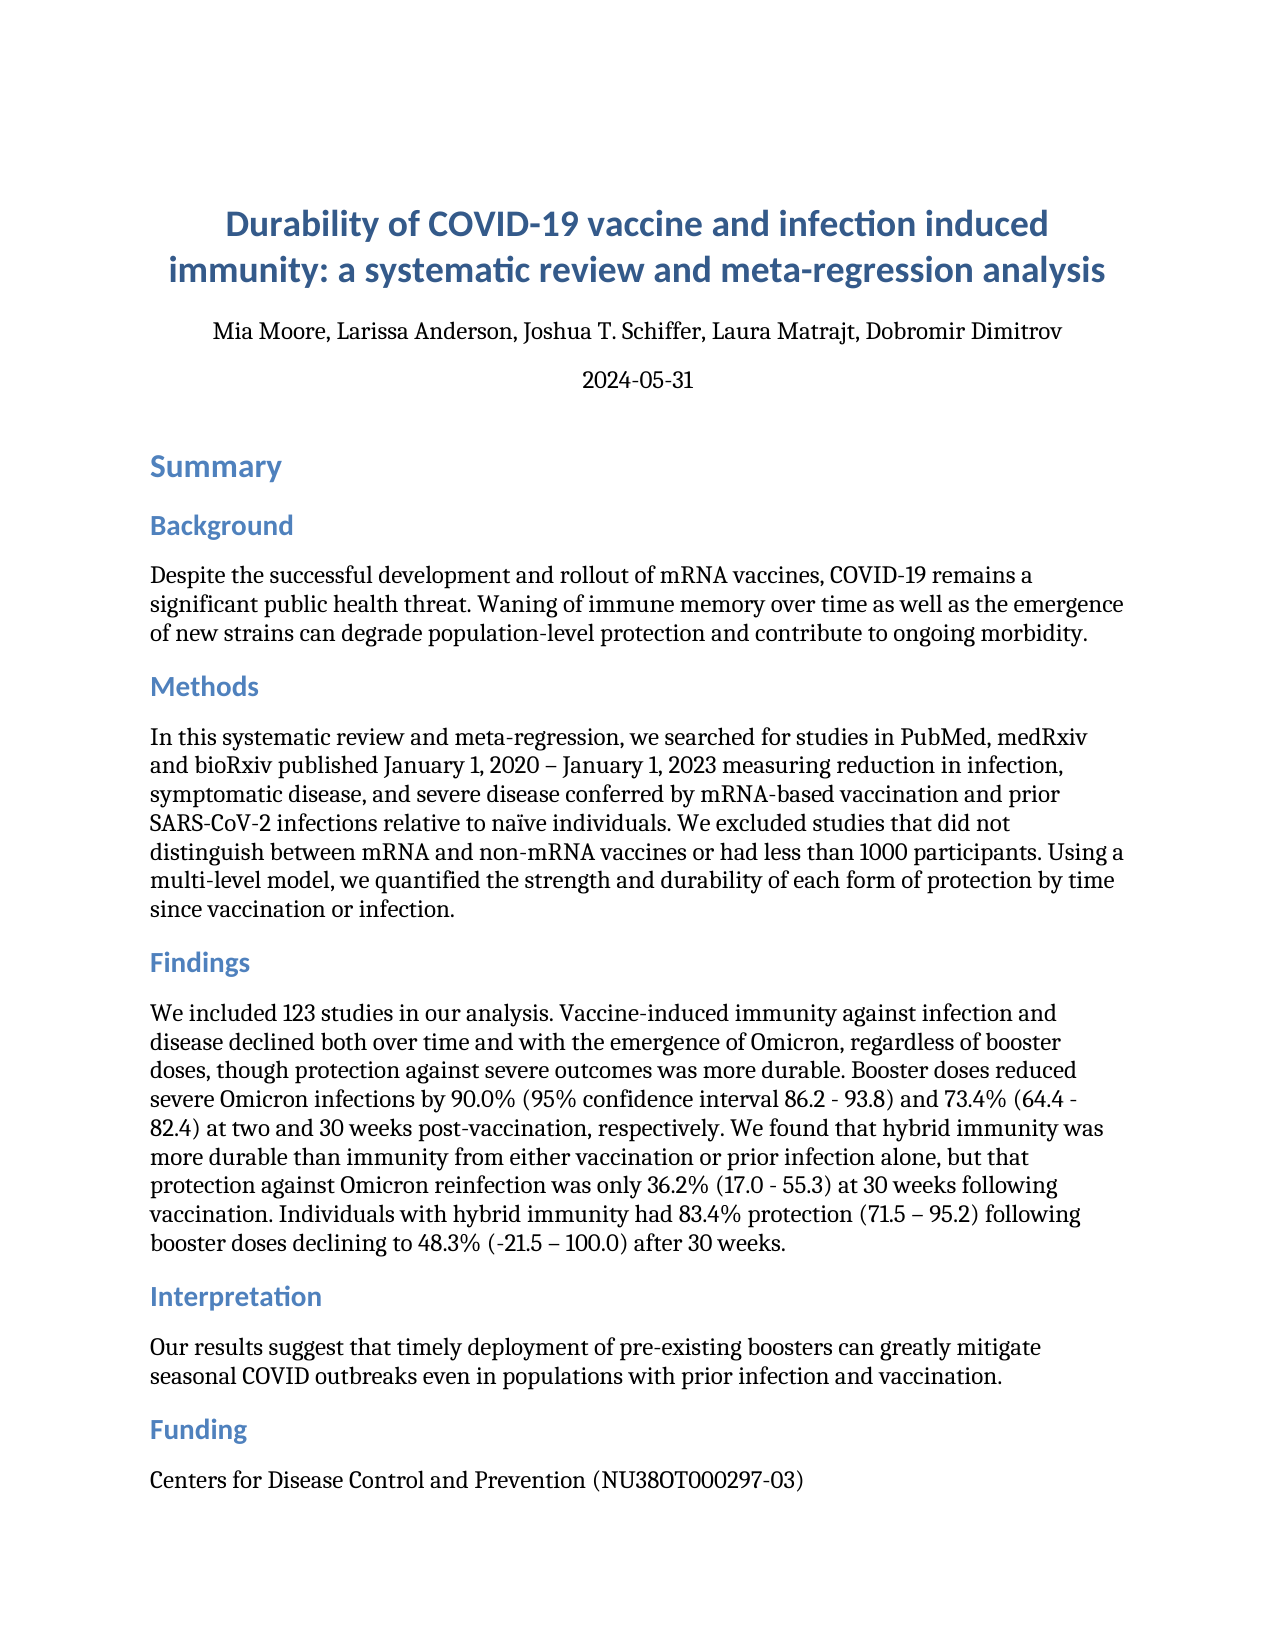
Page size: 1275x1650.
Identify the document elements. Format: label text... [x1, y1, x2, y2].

text Our results suggest that timely deployment of pre-existing boosters can greatly mitigate seasonal COVID outbreaks even in populations with prior infection and vaccination. [150, 1333, 1125, 1390]
text Mia Moore, Larissa Anderson, Joshua T. Schiffer, Laura Matrajt, Dobromir Dimitrov [150, 317, 1125, 345]
subtitle Interpretation [150, 1278, 1125, 1314]
text 2024-05-31 [150, 366, 1125, 395]
subtitle Findings [150, 944, 1125, 980]
text In this systematic review and meta-regression, we searched for studies in PubMed, medRxiv and bioRxiv published January 1, 2020 – January 1, 2023 measuring reduction in infection, symptomatic disease, and severe disease conferred by mRNA-based vaccination and prior SARS-CoV-2 infections relative to naïve individuals. We excluded studies that did not distinguish between mRNA and non-mRNA vaccines or had less than 1000 participants. Using a multi-level model, we quantified the strength and durability of each form of protection by time since vaccination or infection. [150, 722, 1125, 924]
subtitle Summary [150, 445, 1125, 486]
subtitle Funding [150, 1411, 1125, 1447]
text We included 123 studies in our analysis. Vaccine-induced immunity against infection and disease declined both over time and with the emergence of Omicron, regardless of booster doses, though protection against severe outcomes was more durable. Booster doses reduced severe Omicron infections by 90.0% (95% confidence interval 86.2 - 93.8) and 73.4% (64.4 - 82.4) at two and 30 weeks post-vaccination, respectively. We found that hybrid immunity was more durable than immunity from either vaccination or prior infection alone, but that protection against Omicron reinfection was only 36.2% (17.0 - 55.3) at 30 weeks following vaccination. Individuals with hybrid immunity had 83.4% protection (71.5 – 95.2) following booster doses declining to 48.3% (-21.5 – 100.0) after 30 weeks. [150, 999, 1125, 1258]
subtitle Background [150, 507, 1125, 542]
subtitle Methods [150, 668, 1125, 704]
text Centers for Disease Control and Prevention (NU38OT000297-03) [150, 1466, 1125, 1494]
title Durability of COVID-19 vaccine and infection induced immunity: a systematic review and meta-regression analysis [150, 200, 1125, 292]
text Despite the successful development and rollout of mRNA vaccines, COVID-19 remains a significant public health threat. Waning of immune memory over time as well as the emergence of new strains can degrade population-level protection and contribute to ongoing morbidity. [150, 561, 1125, 647]
